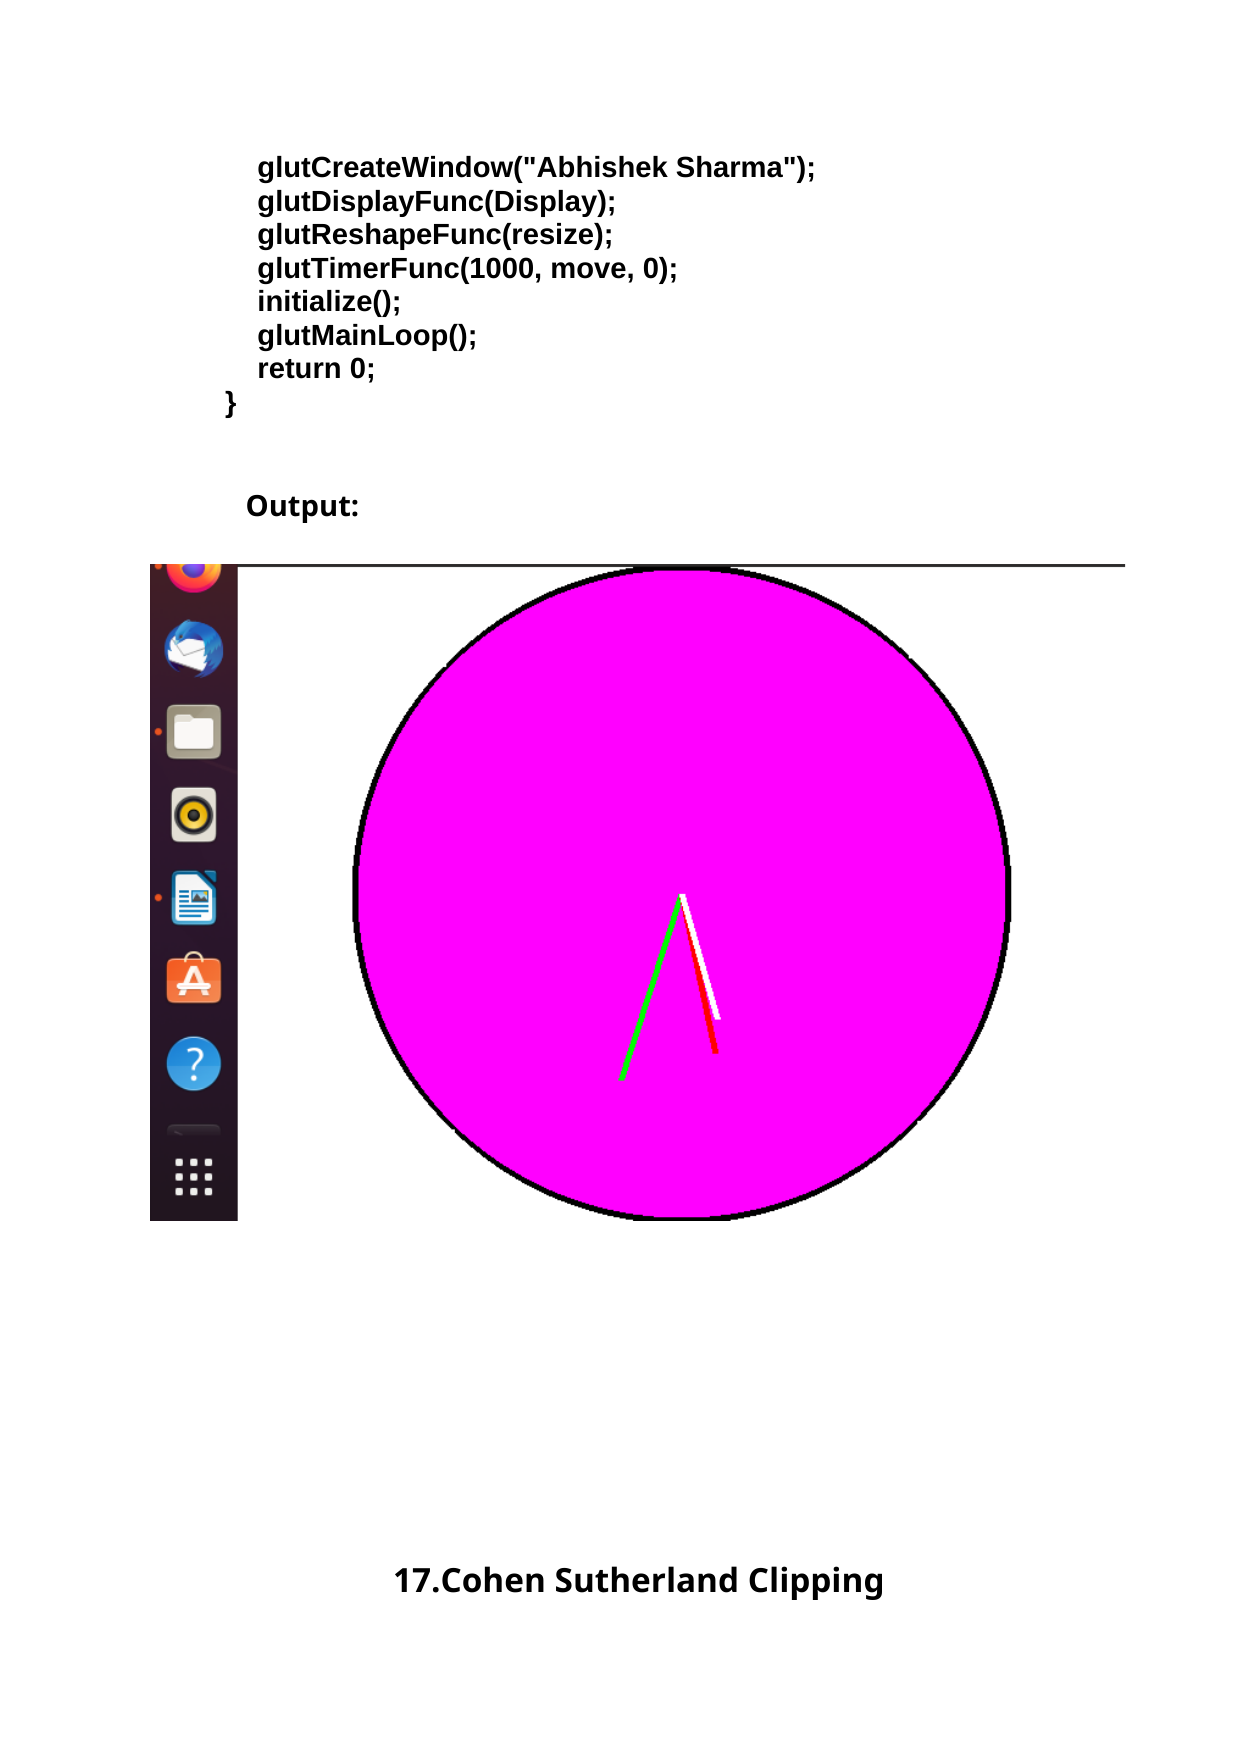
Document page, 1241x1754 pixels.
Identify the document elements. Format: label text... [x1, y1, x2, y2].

list glutReshapeFunc(resize); [225, 217, 1090, 251]
text Output: [150, 485, 1090, 525]
picture [150, 564, 1125, 1221]
list initialize(); [225, 284, 1090, 318]
list glutDisplayFunc(Display); [225, 183, 1090, 217]
list glutMainLoop(); [225, 318, 1090, 351]
text 17.Cohen Sutherland Clipping [187, 1556, 1090, 1602]
list } [225, 385, 1090, 418]
list glutTimerFunc(1000, move, 0); [225, 251, 1090, 284]
list glutCreateWindow("Abhishek Sharma"); [225, 150, 1090, 183]
list return 0; [225, 351, 1090, 385]
